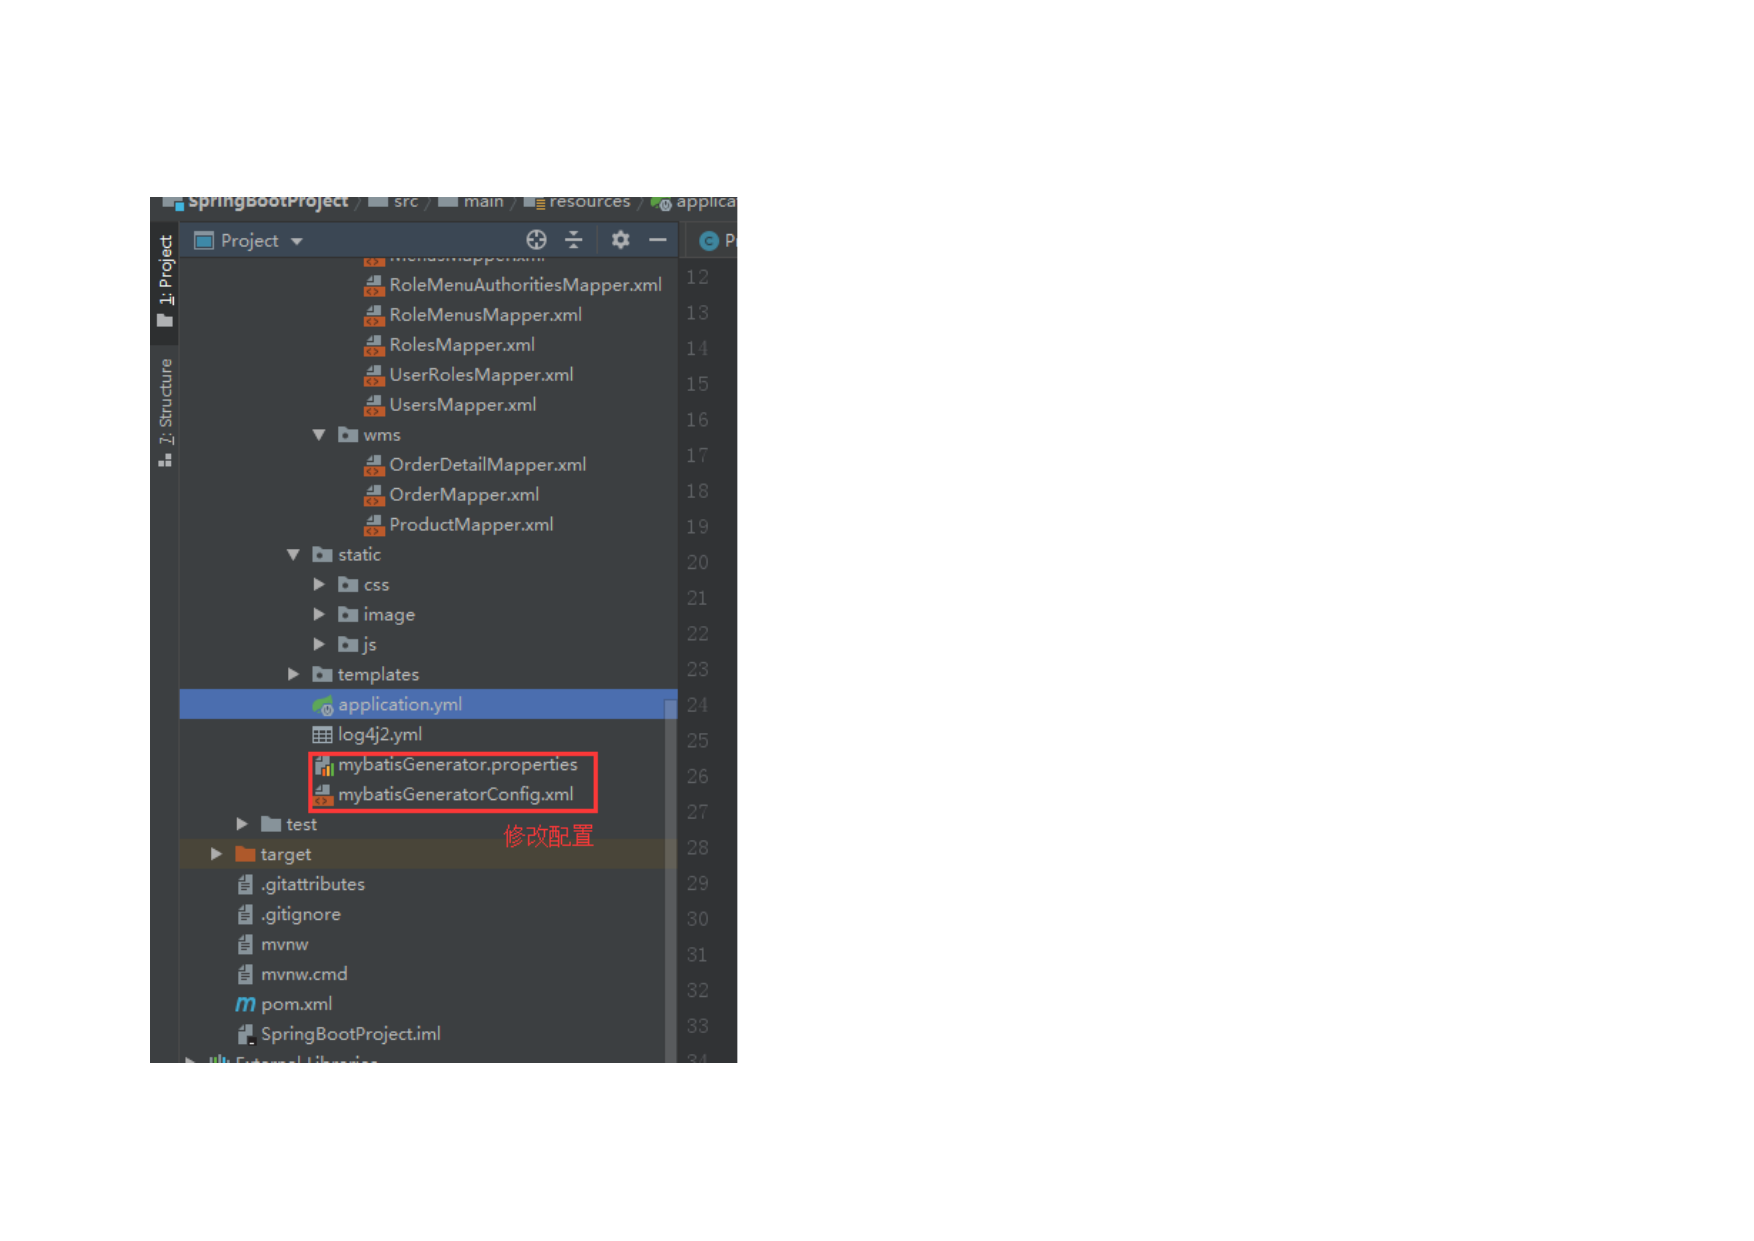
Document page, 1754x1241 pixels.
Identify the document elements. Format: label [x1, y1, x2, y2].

picture [150, 197, 738, 1063]
